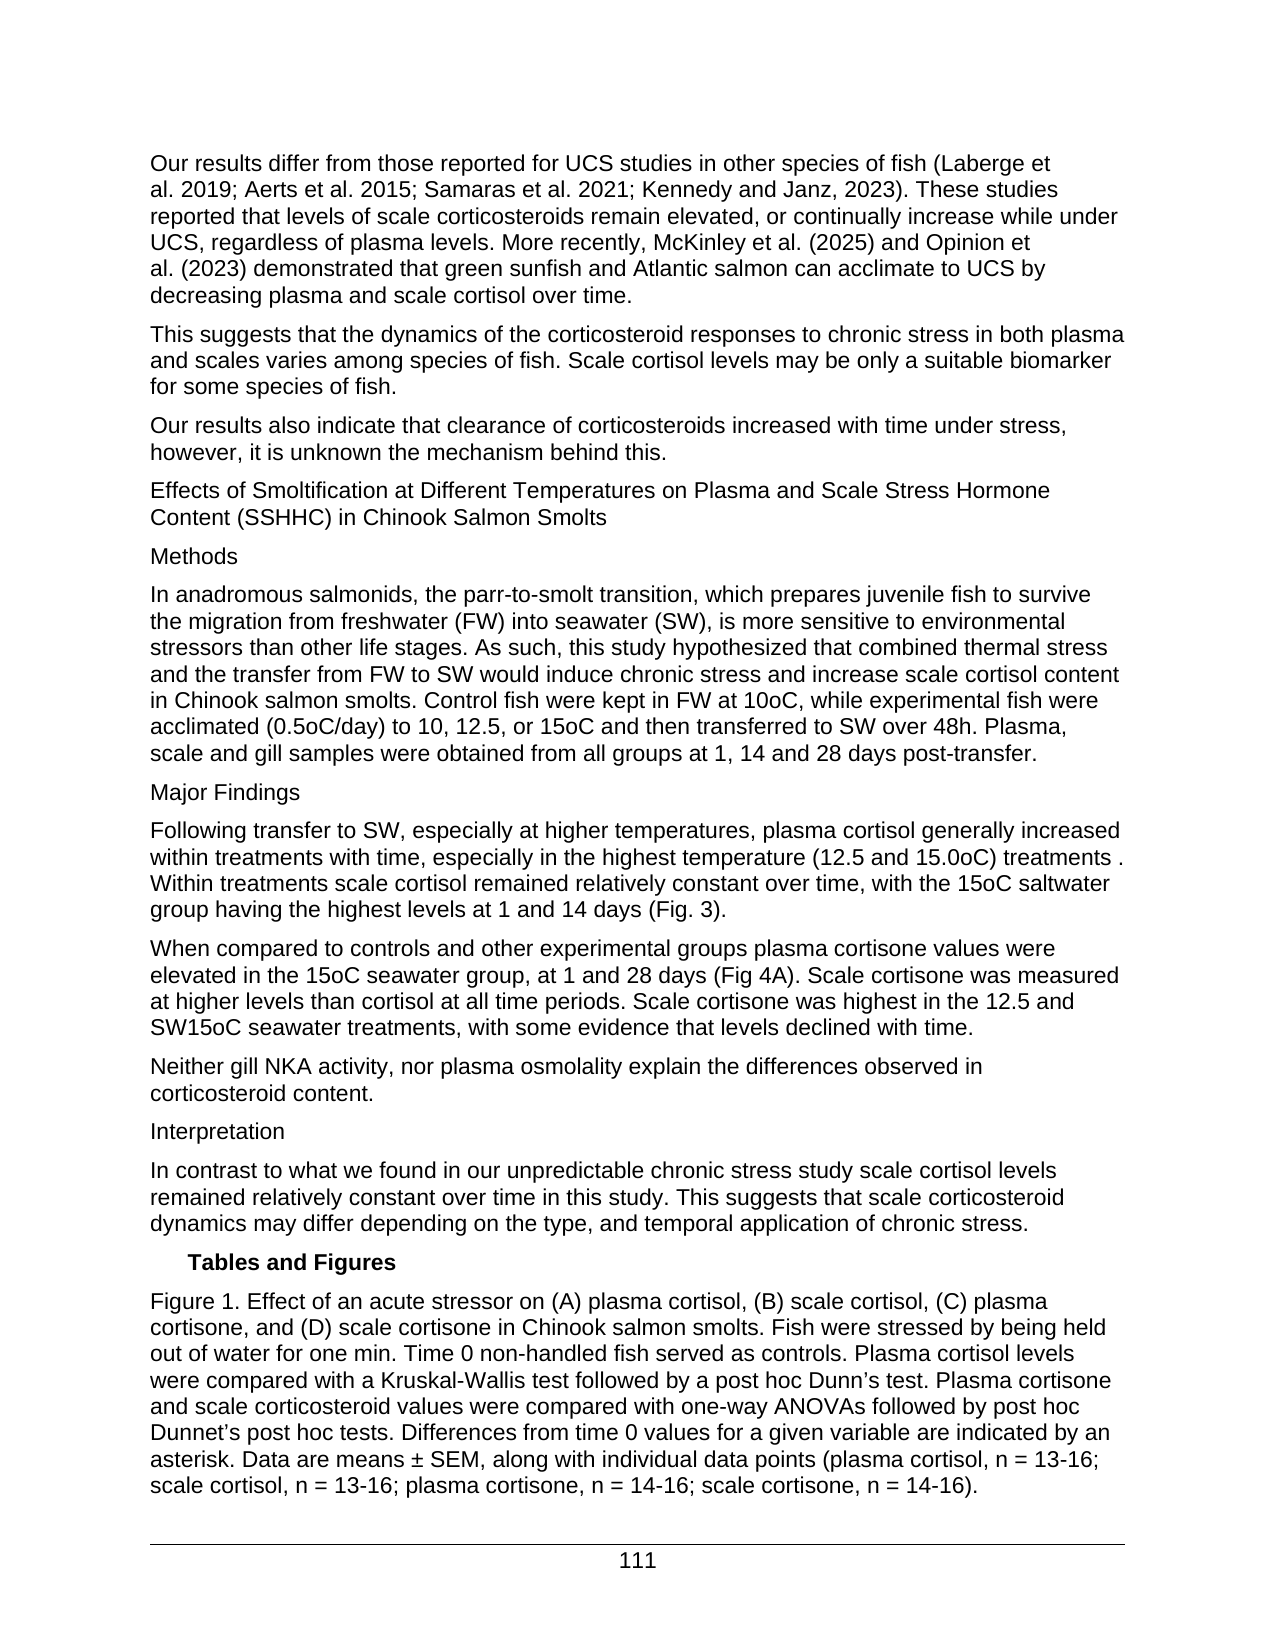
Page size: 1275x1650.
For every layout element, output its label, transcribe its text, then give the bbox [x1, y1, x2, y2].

text Neither gill NKA activity, nor plasma osmolality explain the differences observed in corticosteroid content. [150, 1053, 1125, 1106]
subtitle Tables and Figures [187, 1249, 1125, 1275]
text Effects of Smoltification at Different Temperatures on Plasma and Scale Stress Hormone Content (SSHHC) in Chinook Salmon Smolts [150, 477, 1125, 530]
text In contrast to what we found in our unpredictable chronic stress study scale cortisol levels remained relatively constant over time in this study. This suggests that scale corticosteroid dynamics may differ depending on the type, and temporal application of chronic stress. [150, 1157, 1125, 1236]
text Following transfer to SW, especially at higher temperatures, plasma cortisol generally increased within treatments with time, especially in the highest temperature (12.5 and 15.0oC) treatments . Within treatments scale cortisol remained relatively constant over time, with the 15oC saltwater group having the highest levels at 1 and 14 days (Fig. 3). [150, 817, 1125, 923]
text Our results also indicate that clearance of corticosteroids increased with time under stress, however, it is unknown the mechanism behind this. [150, 412, 1125, 465]
text This suggests that the dynamics of the corticosteroid responses to chronic stress in both plasma and scales varies among species of fish. Scale cortisol levels may be only a suitable biomarker for some species of fish. [150, 321, 1125, 400]
text In anadromous salmonids, the parr-to-smolt transition, which prepares juvenile fish to survive the migration from freshwater (FW) into seawater (SW), is more sensitive to environmental stressors than other life stages. As such, this study hypothesized that combined thermal stress and the transfer from FW to SW would induce chronic stress and increase scale cortisol content in Chinook salmon smolts. Control fish were kept in FW at 10oC, while experimental fish were acclimated (0.5oC/day) to 10, 12.5, or 15oC and then transferred to SW over 48h. Plasma, scale and gill samples were obtained from all groups at 1, 14 and 28 days post-transfer. [150, 581, 1125, 766]
text When compared to controls and other experimental groups plasma cortisone values were elevated in the 15oC seawater group, at 1 and 28 days (Fig 4A). Scale cortisone was measured at higher levels than cortisol at all time periods. Scale cortisone was highest in the 12.5 and SW15oC seawater treatments, with some evidence that levels declined with time. [150, 935, 1125, 1041]
text Our results differ from those reported for UCS studies in other species of fish (Laberge et al. 2019; Aerts et al. 2015; Samaras et al. 2021; Kennedy and Janz, 2023). These studies reported that levels of scale corticosteroids remain elevated, or continually increase while under UCS, regardless of plasma levels. More recently, McKinley et al. (2025) and Opinion et al. (2023) demonstrated that green sunfish and Atlantic salmon can acclimate to UCS by decreasing plasma and scale cortisol over time. [150, 150, 1125, 308]
text Interpretation [150, 1118, 1125, 1145]
text Figure 1. Effect of an acute stressor on (A) plasma cortisol, (B) scale cortisol, (C) plasma cortisone, and (D) scale cortisone in Chinook salmon smolts. Fish were stressed by being held out of water for one min. Time 0 non-handled fish served as controls. Plasma cortisol levels were compared with a Kruskal-Wallis test followed by a post hoc Dunn’s test. Plasma cortisone and scale corticosteroid values were compared with one-way ANOVAs followed by post hoc Dunnet’s post hoc tests. Differences from time 0 values for a given variable are indicated by an asterisk. Data are means ± SEM, along with individual data points (plasma cortisol, n = 13-16; scale cortisol, n = 13-16; plasma cortisone, n = 14-16; scale cortisone, n = 14-16). [150, 1288, 1125, 1498]
text Methods [150, 543, 1125, 569]
text Major Findings [150, 778, 1125, 805]
